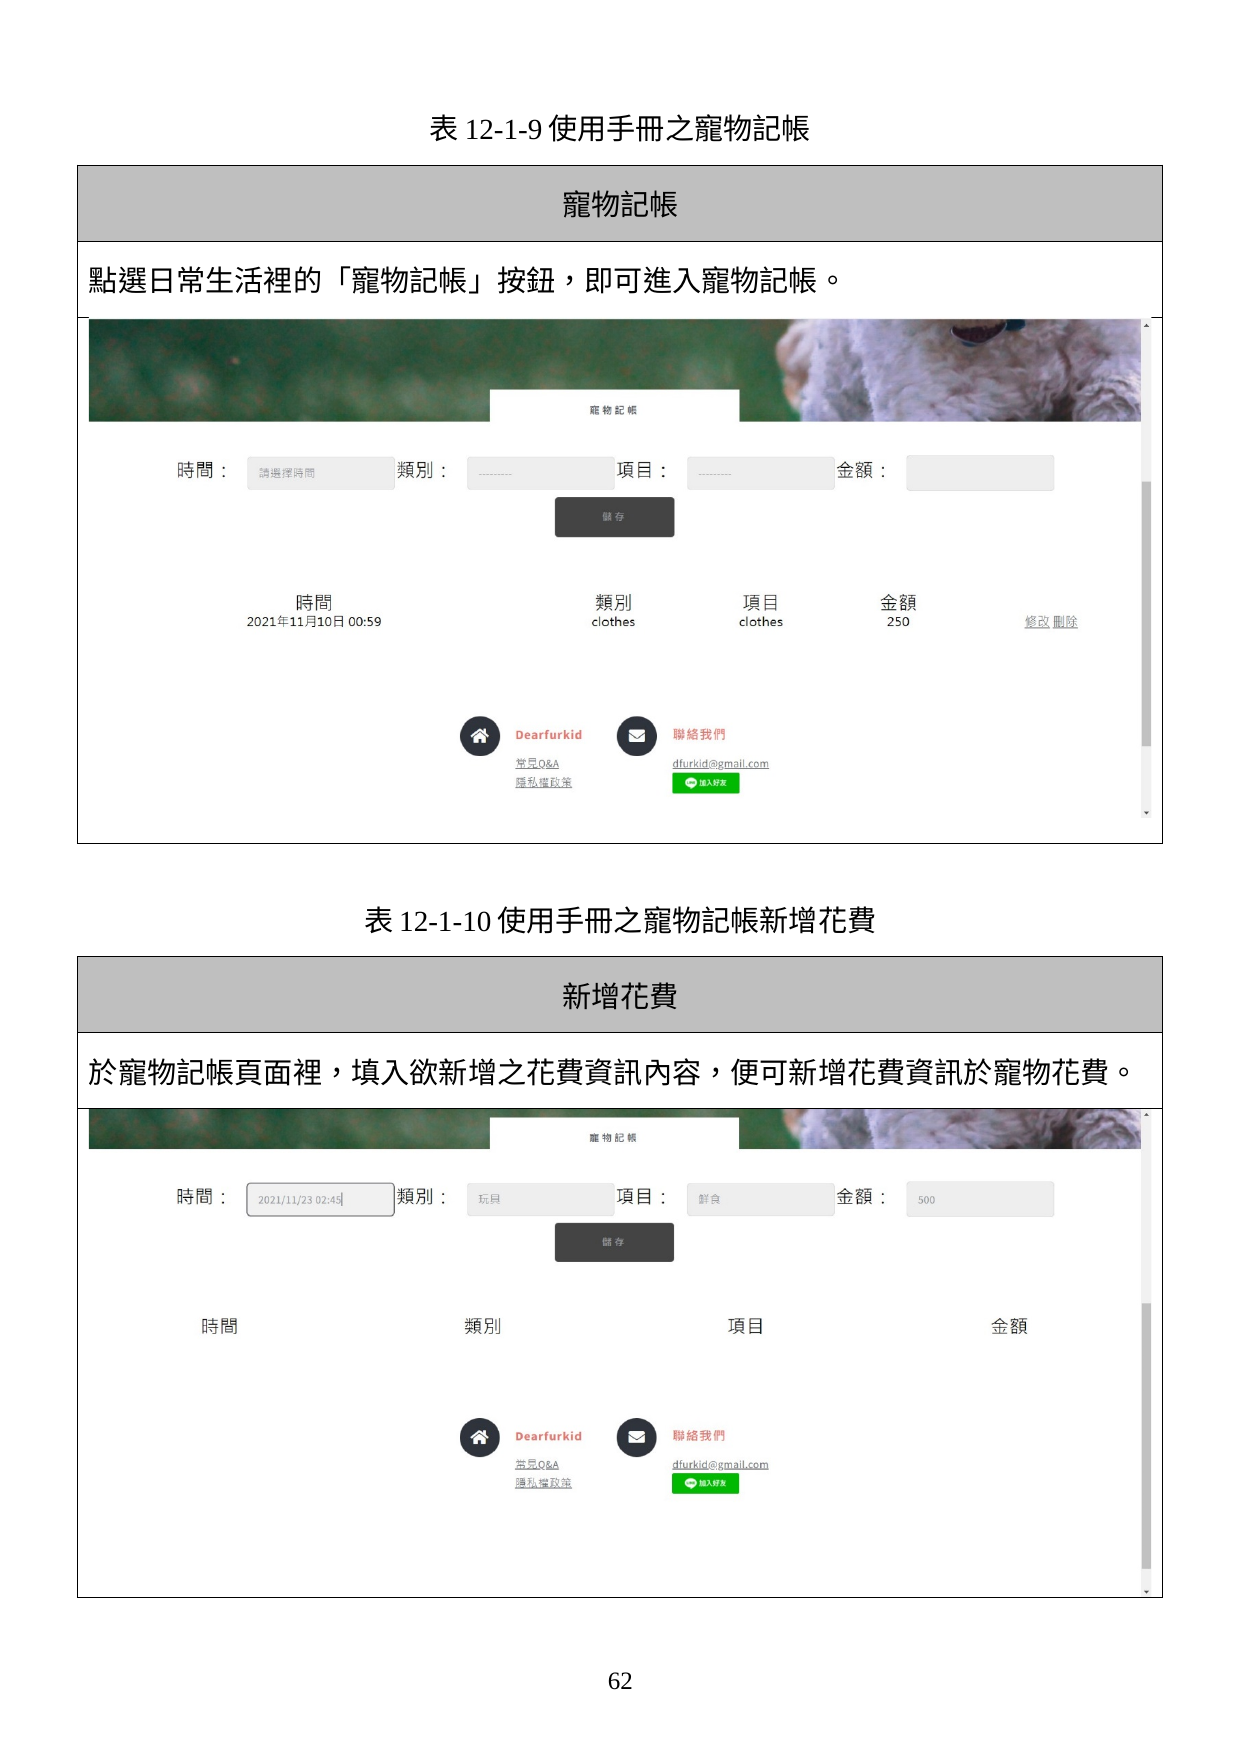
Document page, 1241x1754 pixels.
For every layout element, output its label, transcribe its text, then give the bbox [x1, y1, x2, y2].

text 表12-1-9使用手冊之寵物記帳 [89, 89, 1152, 164]
table_cell [1152, 1109, 1162, 1597]
picture [88, 317, 1152, 818]
table_header 寵物記帳 [78, 166, 1162, 241]
table_header 新增花費 [78, 957, 1162, 1032]
text 表12-1-10使用手冊之寵物記帳新增花費 [89, 881, 1152, 956]
picture [88, 1109, 1152, 1597]
table_cell 點選日常生活裡的「寵物記帳」按鈕，即可進入寵物記帳。 [78, 242, 1162, 317]
table_cell [78, 318, 1162, 843]
table_cell [78, 1109, 88, 1597]
table_cell 於寵物記帳頁面裡，填入欲新增之花費資訊內容，便可新增花費資訊於寵物花費。 [78, 1033, 1162, 1108]
